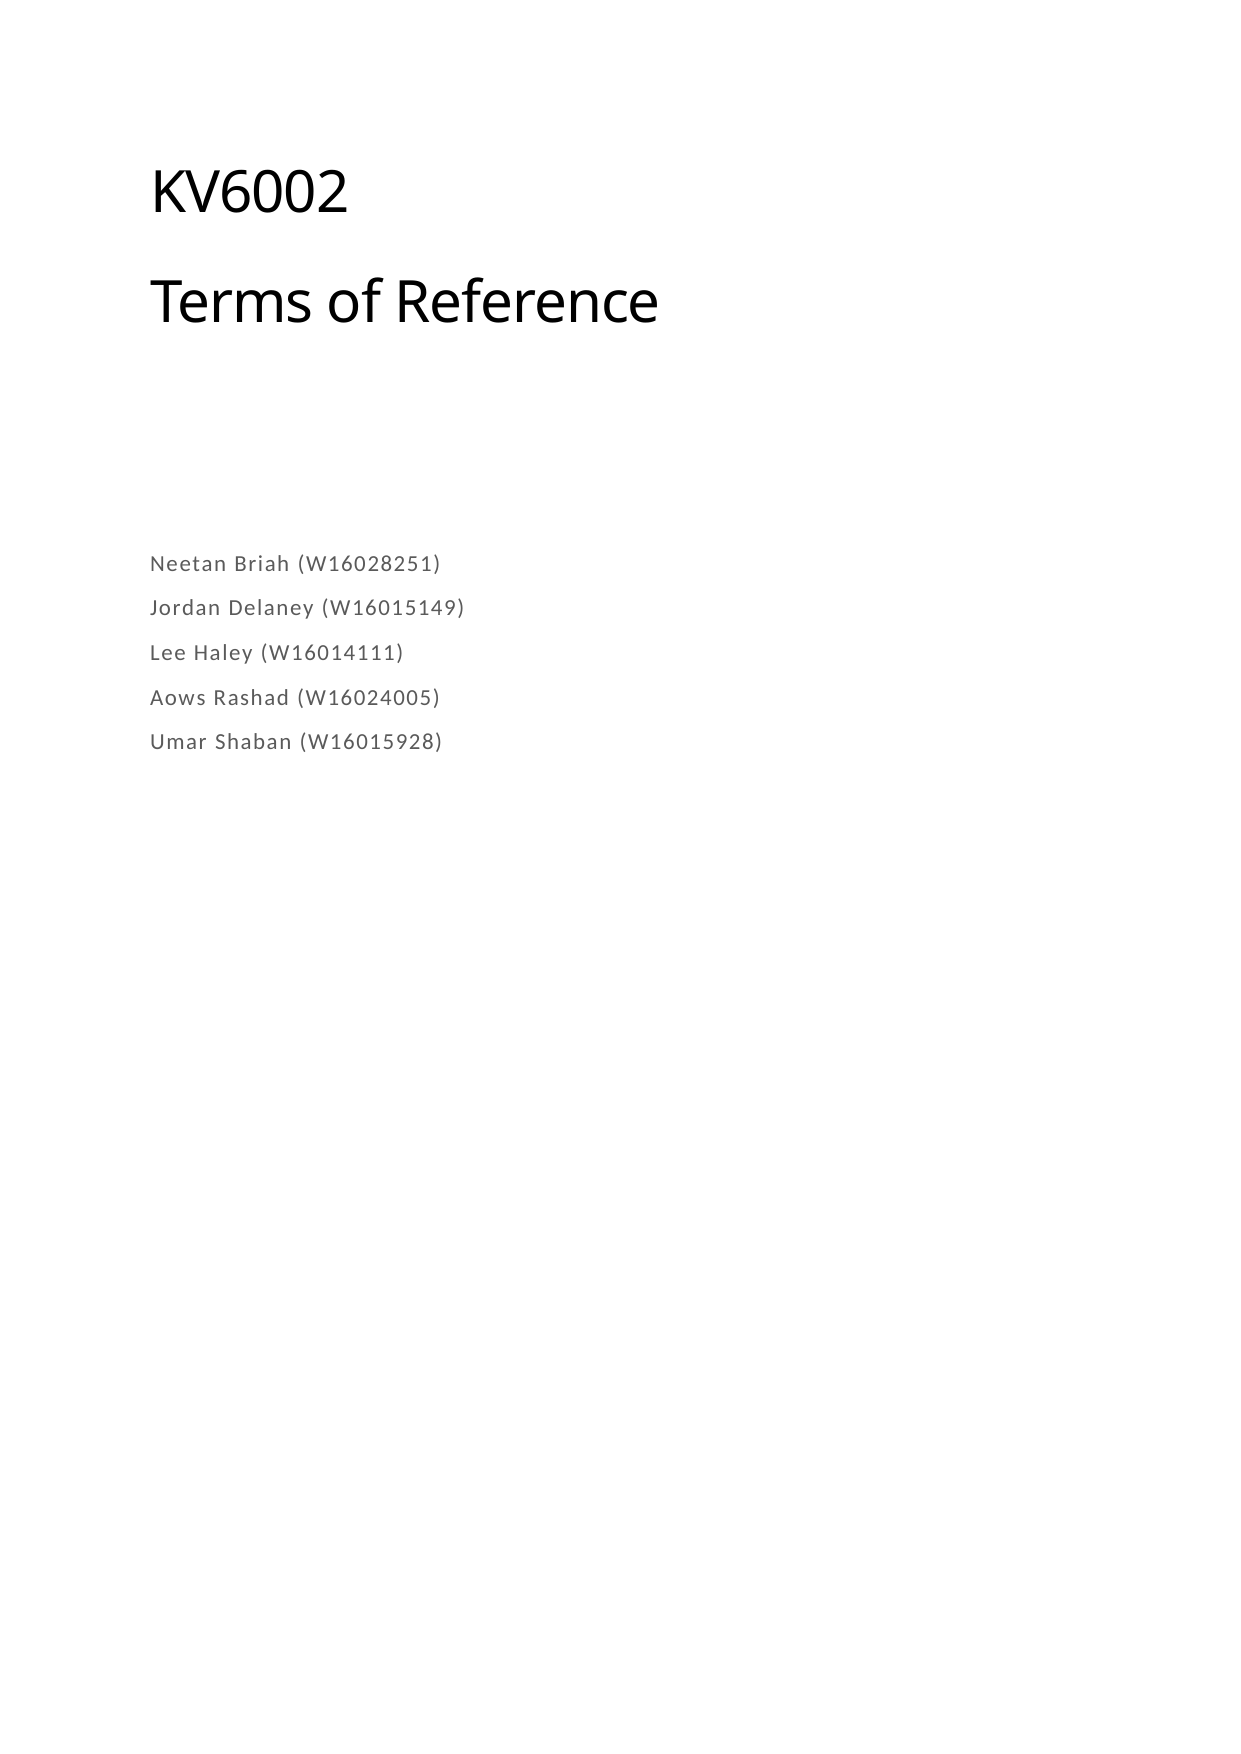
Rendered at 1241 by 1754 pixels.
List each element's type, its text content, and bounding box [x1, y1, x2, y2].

subtitle Jordan Delaney (W16015149) [150, 593, 1090, 621]
subtitle Lee Haley (W16014111) [150, 638, 1090, 666]
subtitle Aows Rashad (W16024005) [150, 683, 1090, 711]
title KV6002 [150, 150, 1090, 229]
subtitle Neetan Briah (W16028251) [150, 549, 1090, 577]
title Terms of Reference [150, 260, 1090, 339]
subtitle Umar Shaban (W16015928) [150, 727, 1090, 756]
